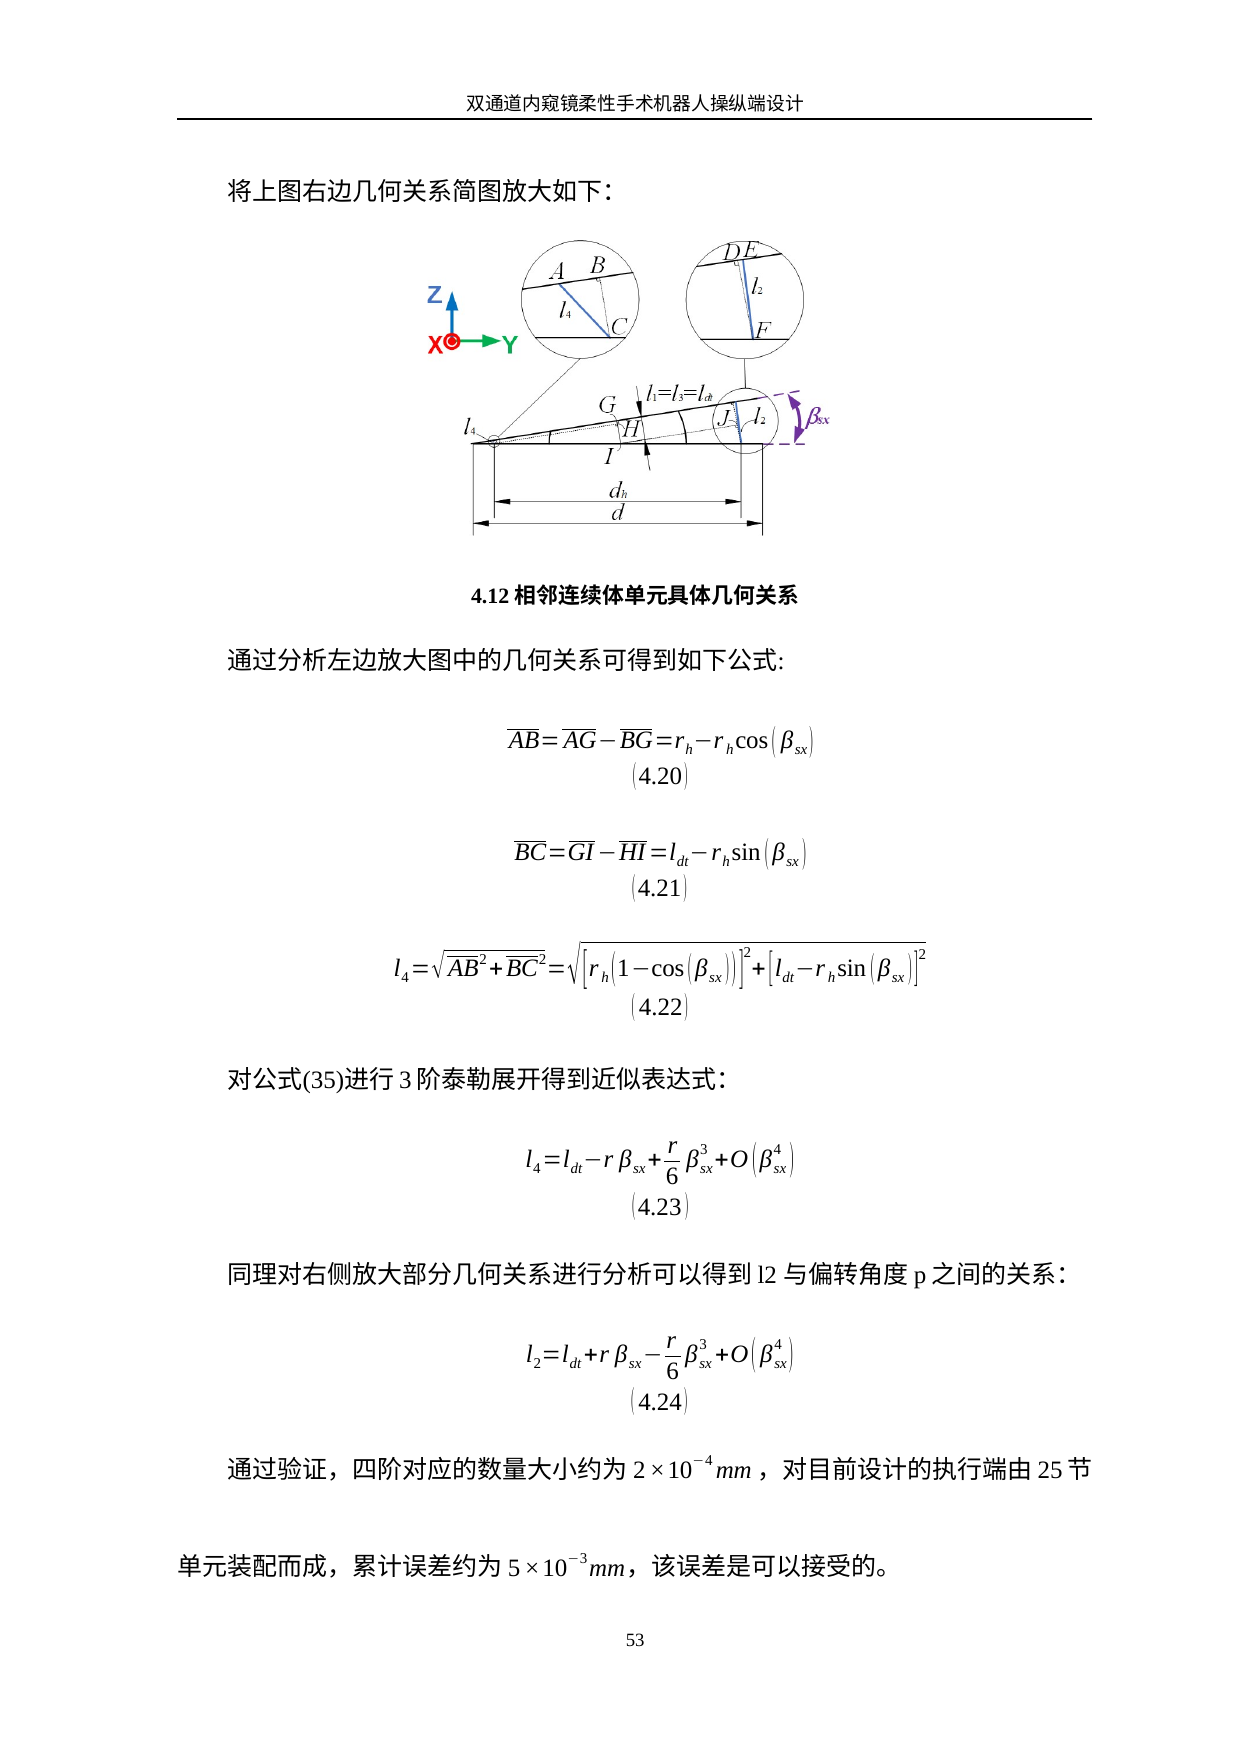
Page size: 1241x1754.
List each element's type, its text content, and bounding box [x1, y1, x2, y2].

text 通过验证，四阶对应的数量大小约为 ，对目前设计的执行端由25节单元装配而成，累计误差约为 ，该误差是可以接受的。 [177, 1435, 1092, 1597]
text 4.12 相邻连续体单元具体几何关系 [177, 578, 1092, 610]
picture [427, 240, 830, 536]
text 对公式(35)进行3阶泰勒展开得到近似表达式： [177, 1045, 1092, 1110]
text 通过分析左边放大图中的几何关系可得到如下公式: [177, 626, 1092, 691]
text 同理对右侧放大部分几何关系进行分析可以得到l2 与偏转角度 p之间的关系： [177, 1240, 1092, 1305]
text 将上图右边几何关系简图放大如下： [177, 157, 1092, 222]
